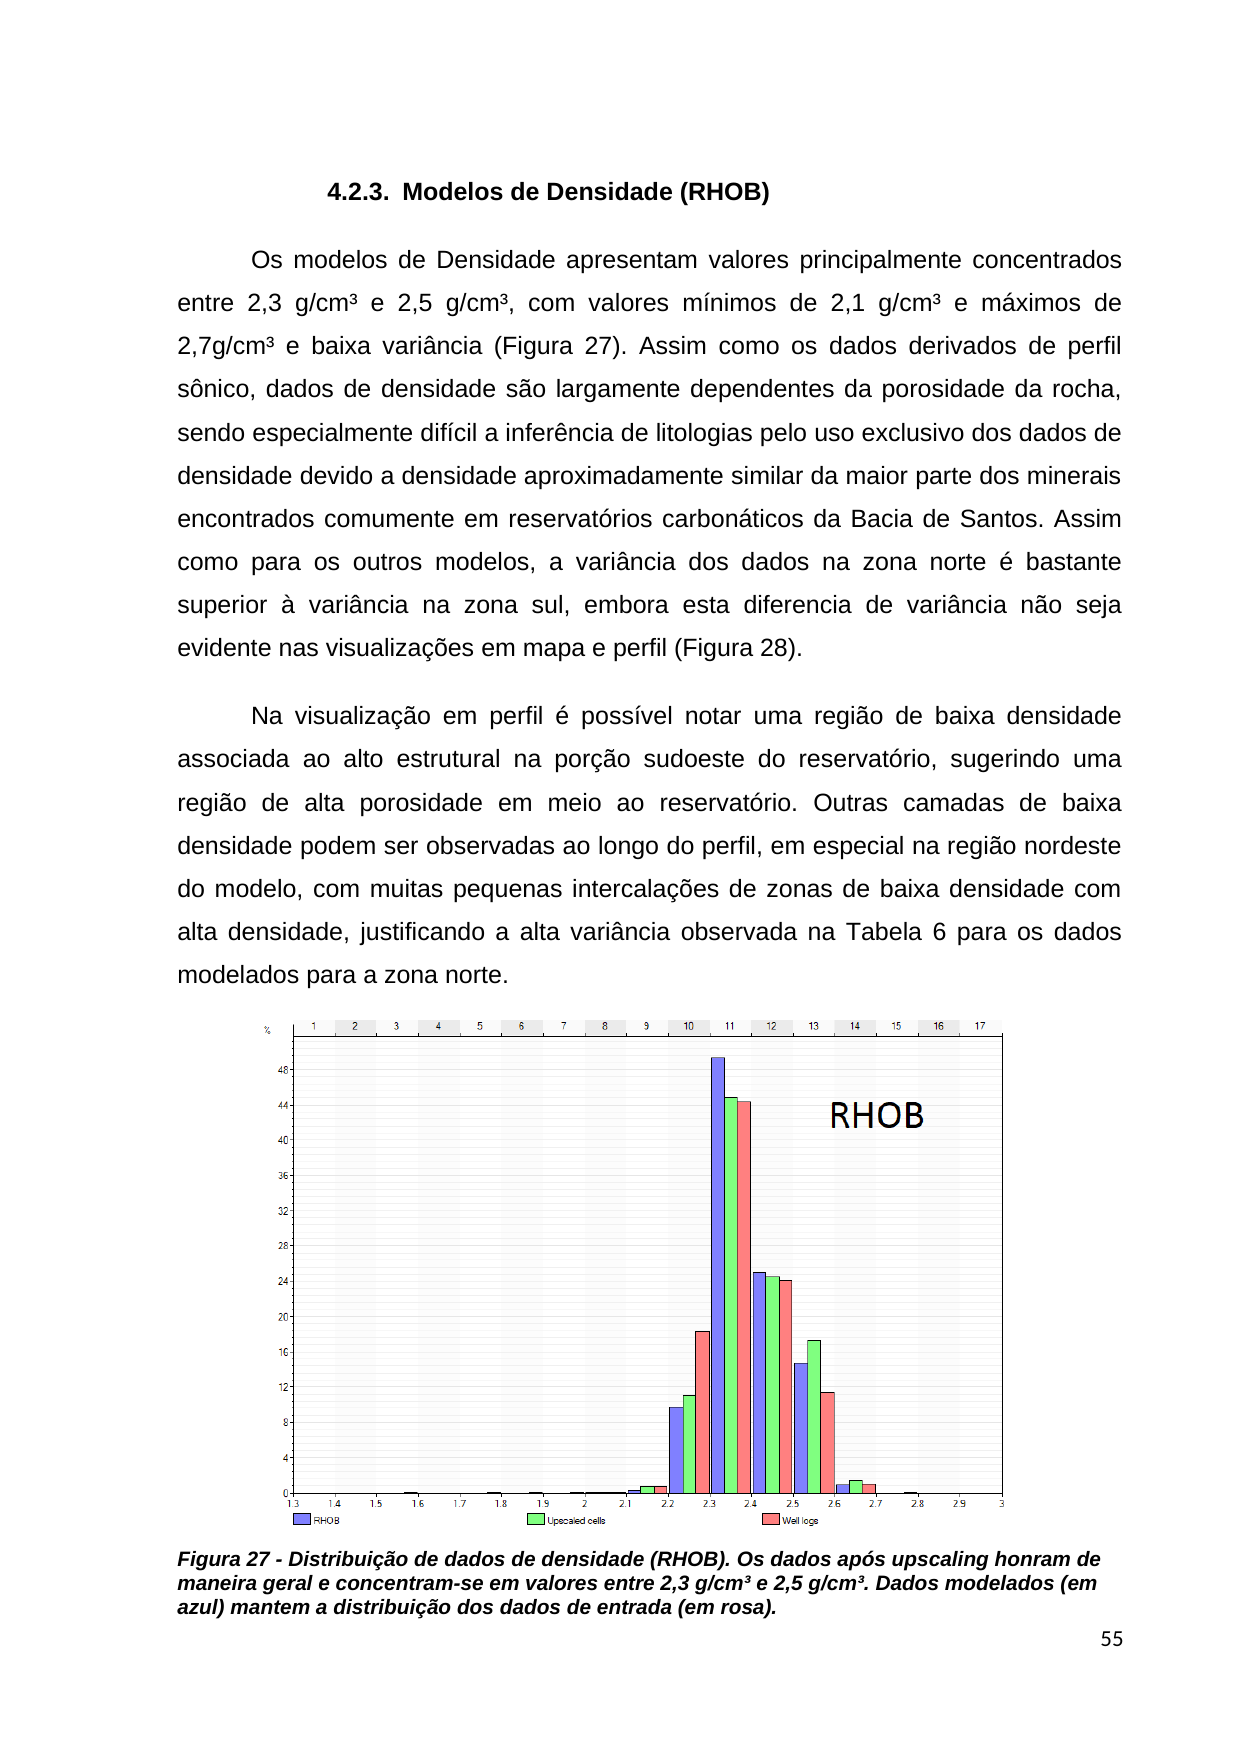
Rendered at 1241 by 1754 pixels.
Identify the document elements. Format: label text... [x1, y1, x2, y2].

text Os modelos de Densidade apresentam valores principalmente concentrados entre 2,3 g/cm³ e 2,5 g/cm³, com valores mínimos de 2,1 g/cm³ e máximos de 2,7g/cm³ e baixa variância (Figura 27). Assim como os dados derivados de perfil sônico, dados de densidade são largamente dependentes da porosidade da rocha, sendo especialmente difícil a inferência de litologias pelo uso exclusivo dos dados de densidade devido a densidade aproximadamente similar da maior parte dos minerais encontrados comumente em reservatórios carbonáticos da Bacia de Santos. Assim como para os outros modelos, a variância dos dados na zona norte é bastante superior à variância na zona sul, embora esta diferencia de variância não seja evidente nas visualizações em mapa e perfil (Figura 28). [177, 245, 1123, 662]
picture [260, 1020, 1041, 1528]
text Figura 27 - Distribuição de dados de densidade (RHOB). Os dados após upscaling honram de maneira geral e concentram-se em valores entre 2,3 g/cm³ e 2,5 g/cm³. Dados modelados (em azul) mantem a distribuição dos dados de entrada (em rosa). [177, 1547, 1123, 1618]
text Na visualização em perfil é possível notar uma região de baixa densidade associada ao alto estrutural na porção sudoeste do reservatório, sugerindo uma região de alta porosidade em meio ao reservatório. Outras camadas de baixa densidade podem ser observadas ao longo do perfil, em especial na região nordeste do modelo, com muitas pequenas intercalações de zonas de baixa densidade com alta densidade, justificando a alta variância observada na Tabela 6 para os dados modelados para a zona norte. [177, 701, 1123, 989]
list Modelos de Densidade (RHOB) [327, 177, 1123, 206]
